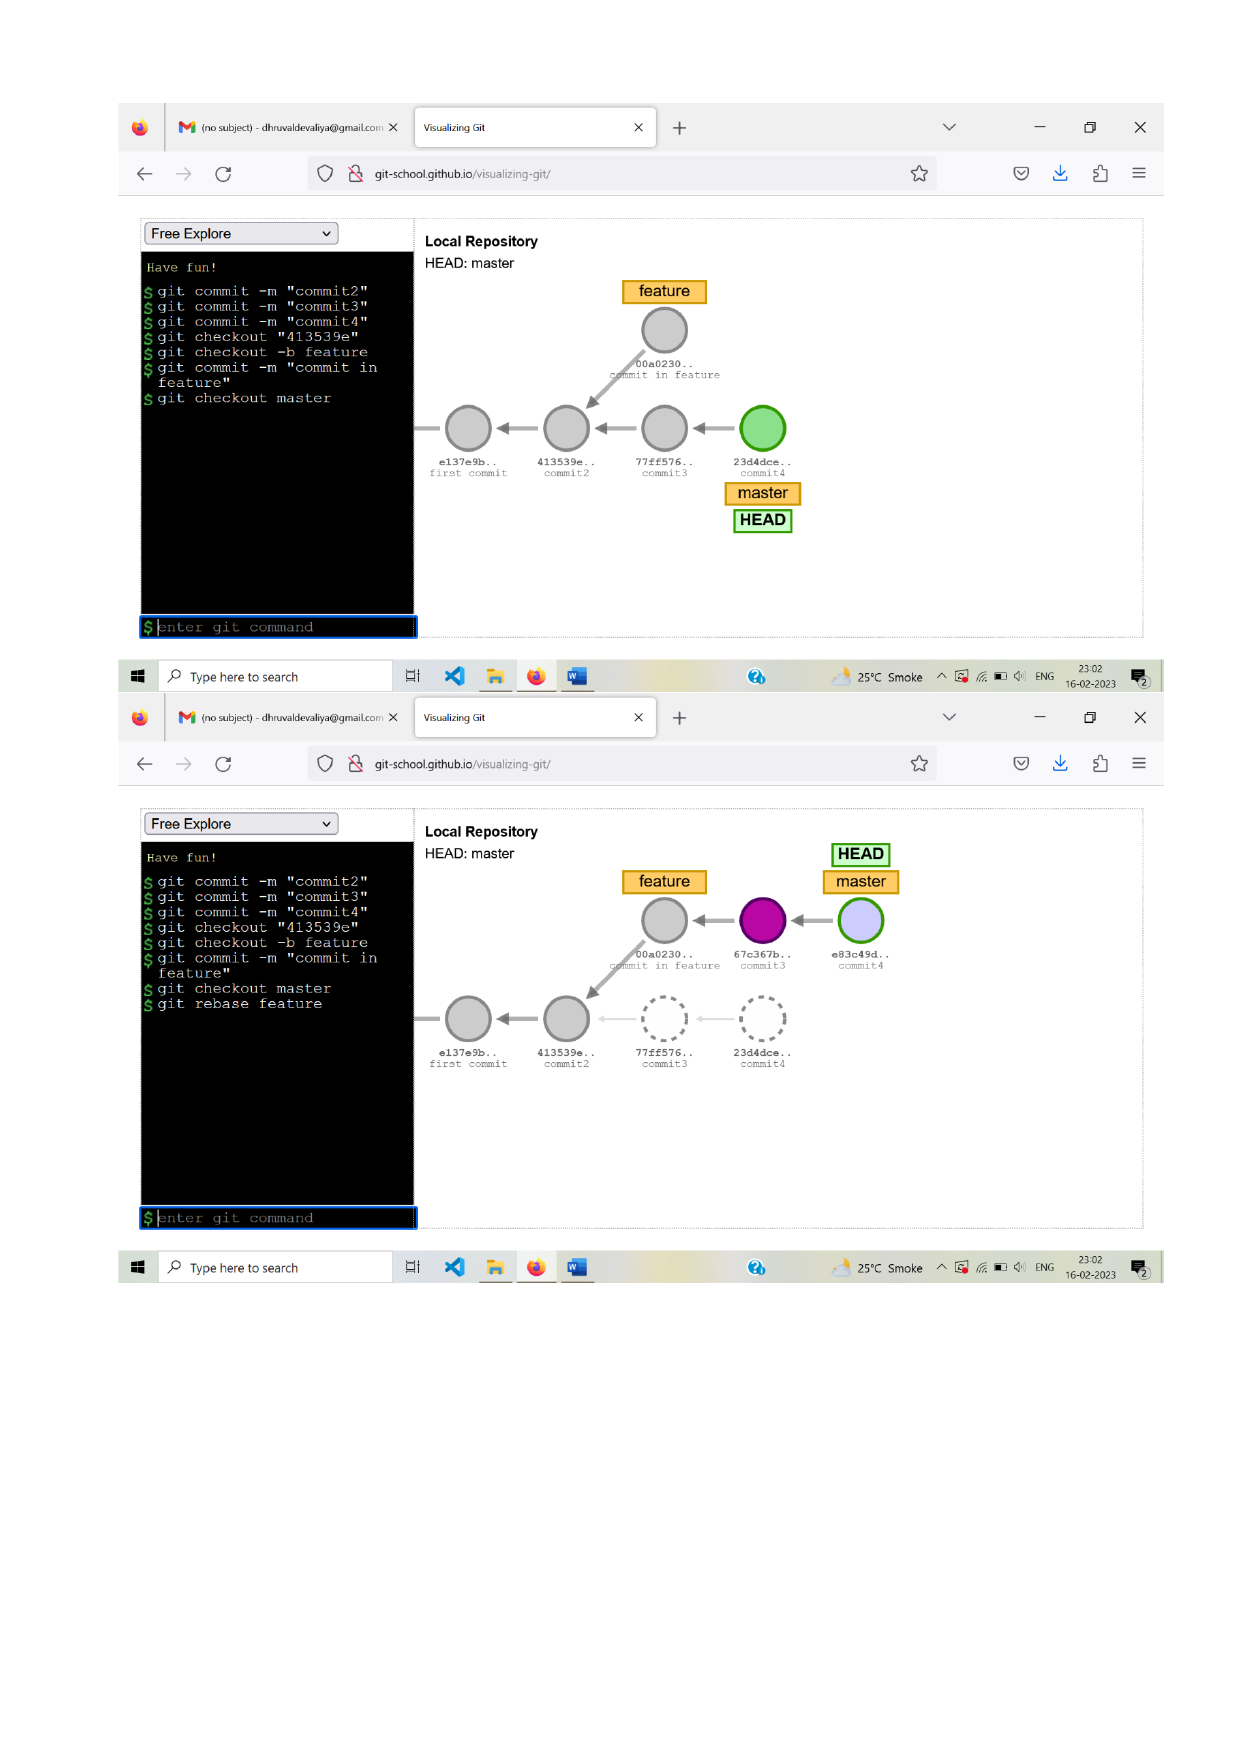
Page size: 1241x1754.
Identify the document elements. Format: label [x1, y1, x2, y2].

picture [118, 103, 1164, 692]
picture [118, 693, 1164, 1283]
